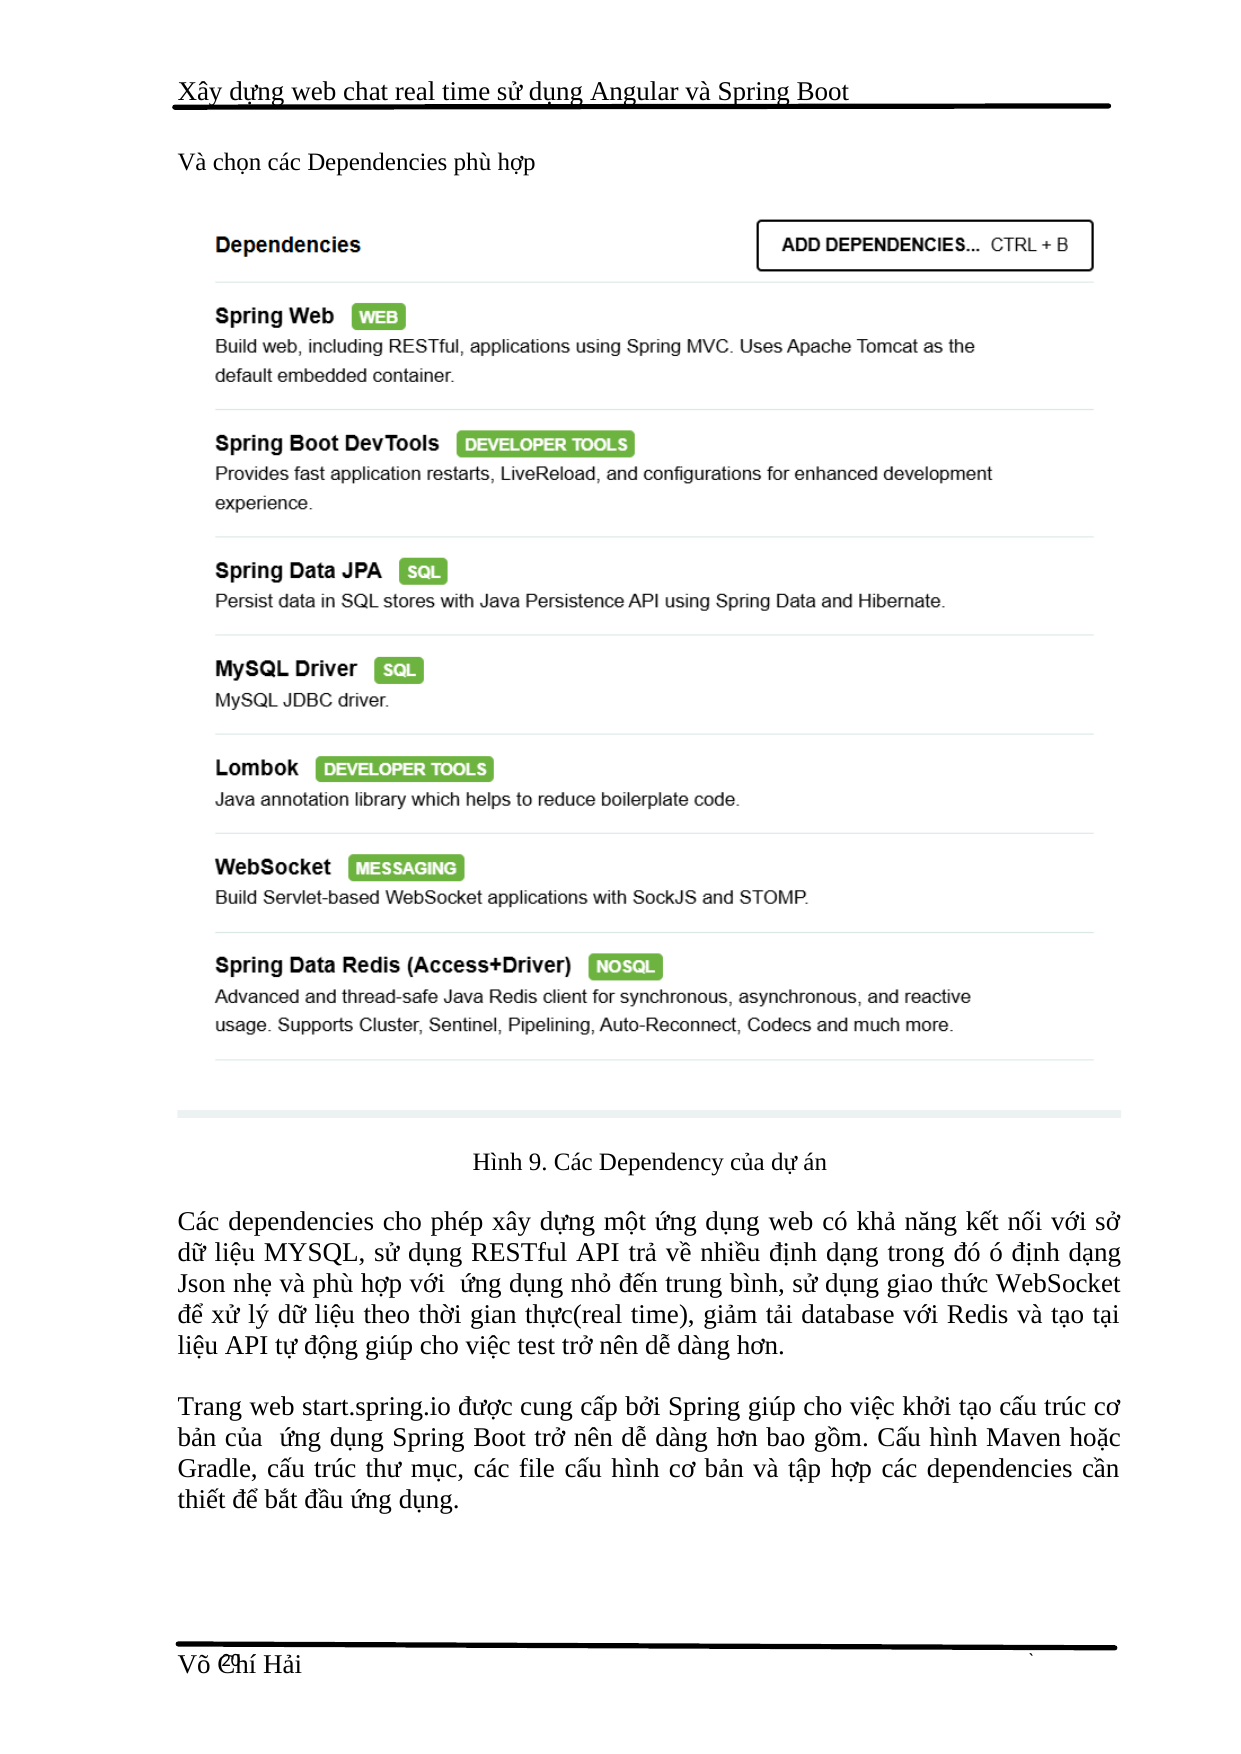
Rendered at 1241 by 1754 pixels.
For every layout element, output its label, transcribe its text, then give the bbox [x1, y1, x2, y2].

text Và chọn các Dependencies phù hợp [177, 147, 1122, 176]
picture [177, 205, 1122, 1118]
text Hình 9. Các Dependency của dự án [177, 1147, 1122, 1176]
text Các dependencies cho phép xây dựng một ứng dụng web có khả năng kết nối với sở dữ liệu MYSQL, sử dụng RESTful API trả về nhiều định dạng trong đó ó định dạng Json nhẹ và phù hợp với ứng dụng nhỏ đến trung bình, sử dụng giao thức WebSocket để xử lý dữ liệu theo thời gian thực(real time), giảm tải database với Redis và tạo tại liệu API tự động giúp cho việc test trở nên dễ dàng hơn. [177, 1205, 1122, 1361]
text Trang web start.spring.io được cung cấp bởi Spring giúp cho việc khởi tạo cấu trúc cơ bản của ứng dụng Spring Boot trở nên dễ dàng hơn bao gồm. Cấu hình Maven hoặc Gradle, cấu trúc thư mục, các file cấu hình cơ bản và tập hợp các dependencies cần thiết để bắt đầu ứng dụng. [177, 1390, 1122, 1514]
